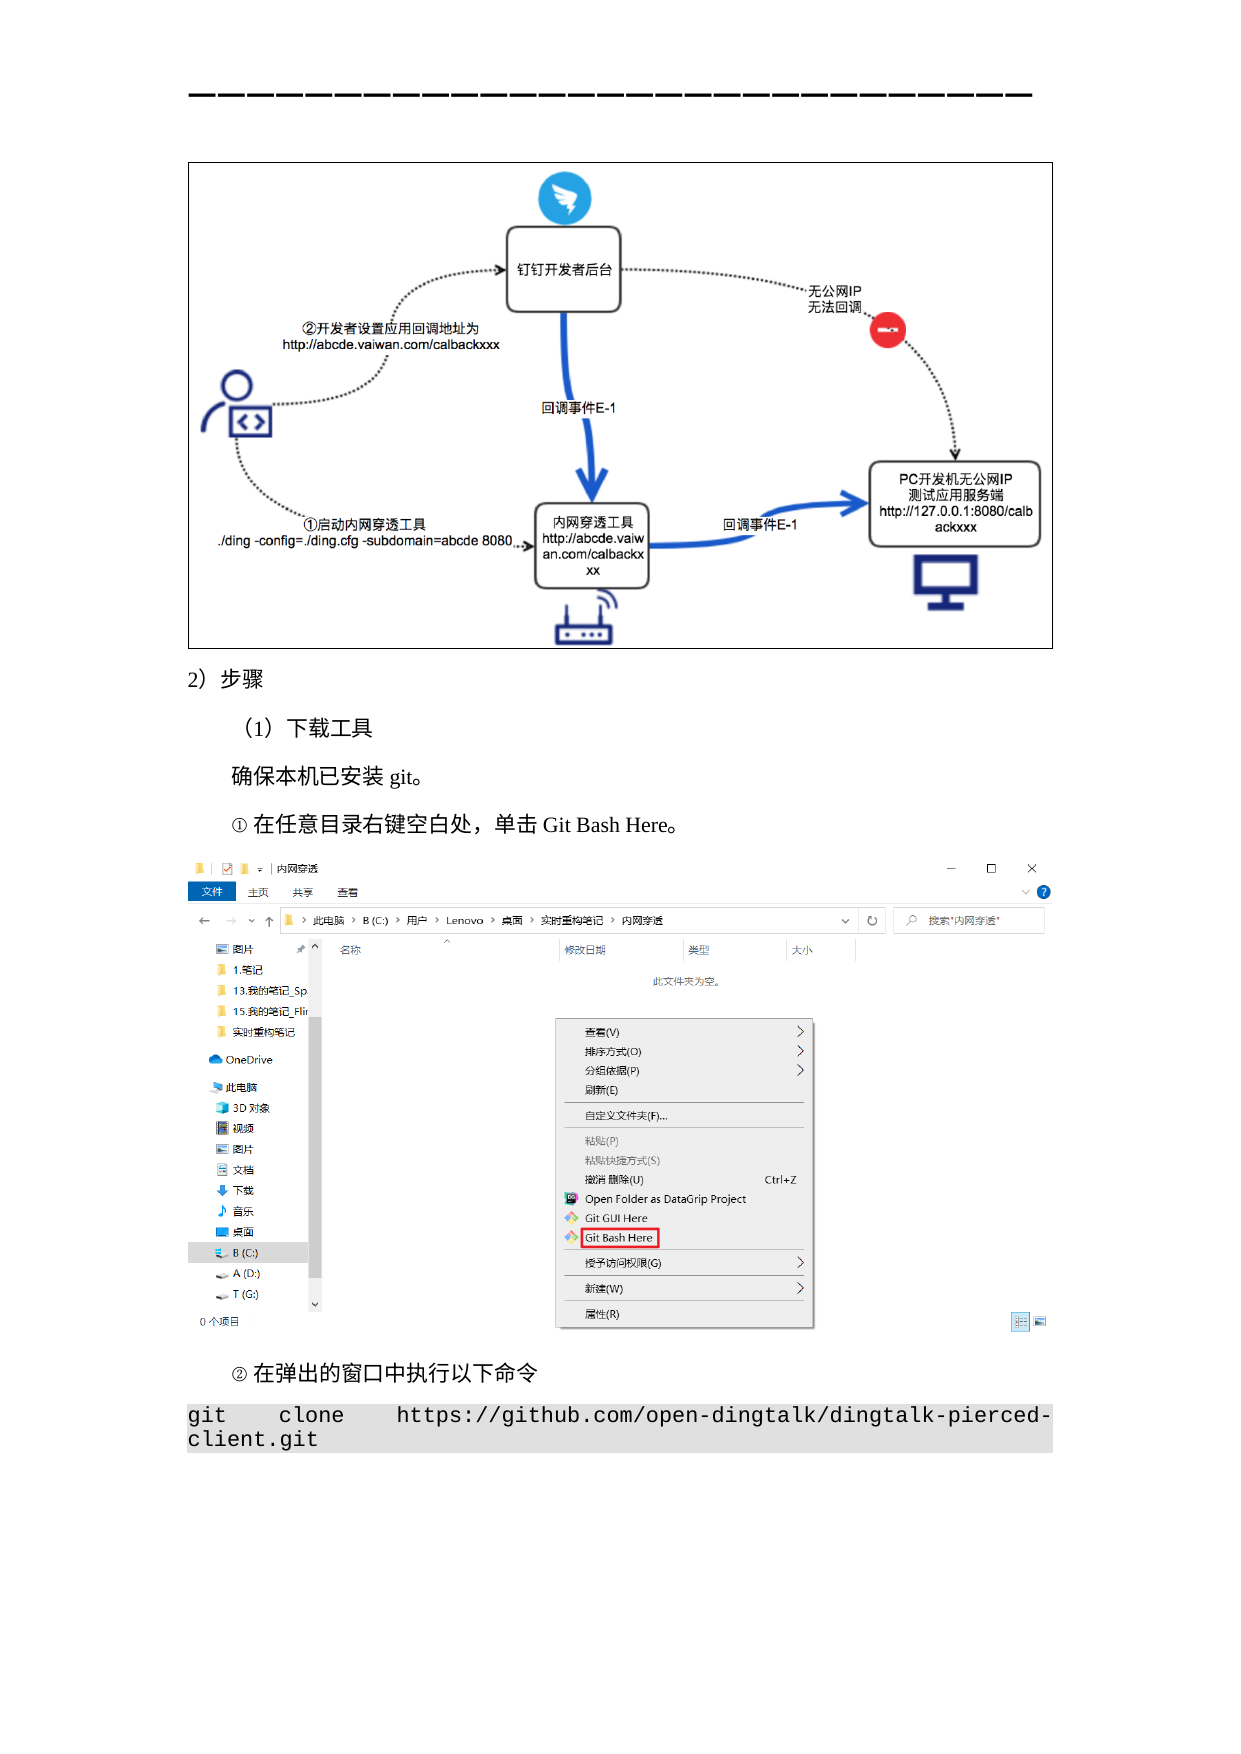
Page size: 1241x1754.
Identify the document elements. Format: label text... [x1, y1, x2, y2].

text git clone https://github.com/open-dingtalk/dingtalk-pierced-client.git [187, 1404, 1053, 1453]
text 确保本机已安装 git。 [187, 759, 1053, 791]
picture [187, 855, 1053, 1332]
text （1）下载工具 [187, 710, 1053, 743]
text ② 在弹出的窗口中执行以下命令 [187, 1356, 1053, 1388]
picture [189, 163, 1052, 648]
text ① 在任意目录右键空白处，单击 Git Bash Here。 [187, 807, 1053, 839]
text 2）步骤 [187, 662, 1053, 694]
